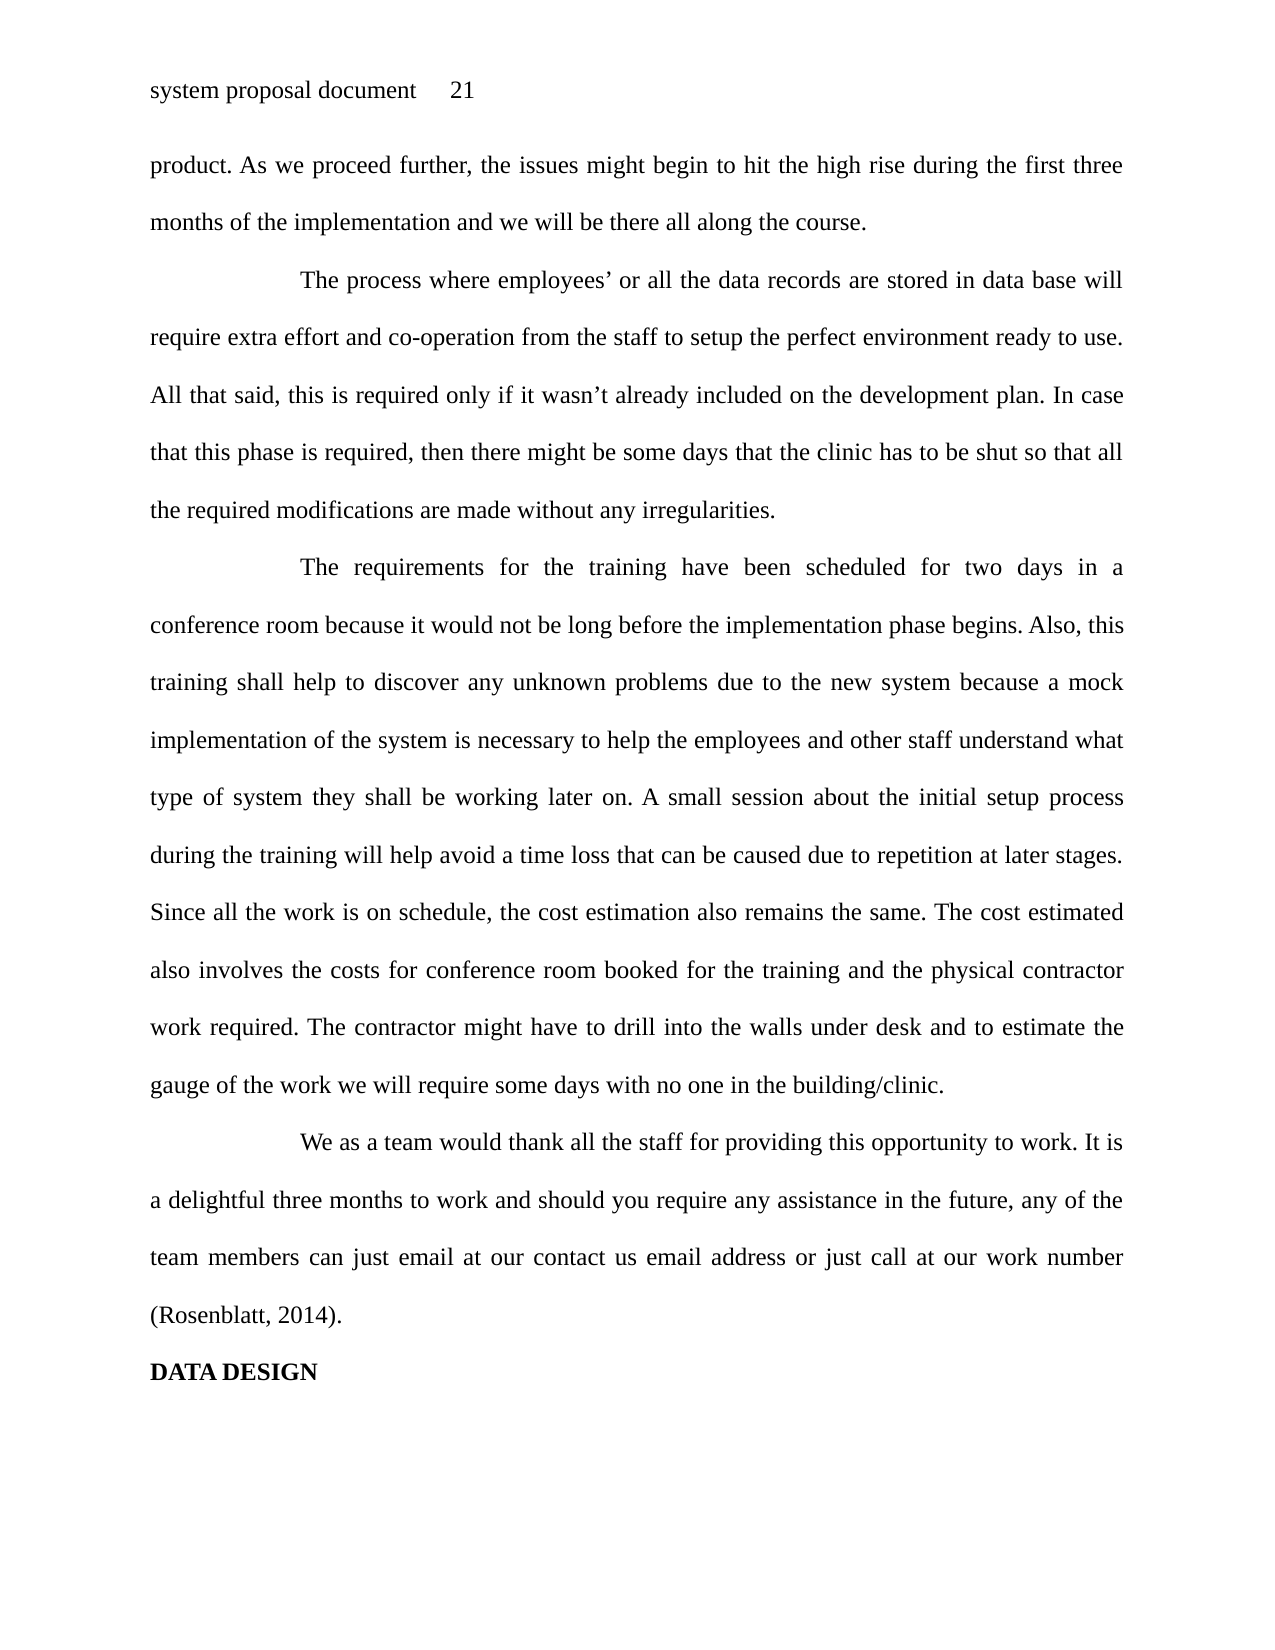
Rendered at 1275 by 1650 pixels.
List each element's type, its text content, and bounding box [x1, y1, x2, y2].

text DATA DESIGN [150, 1357, 1125, 1386]
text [150, 150, 1125, 236]
text The process where employees’ or all the data records are stored in data base will require extra effort and co-operation from the staff to setup the perfect environment ready to use. All that said, this is required only if it wasn’t already included on the development plan. In case that this phase is required, then there might be some days that the clinic has to be shut so that all the required modifications are made without any irregularities. [150, 265, 1125, 524]
text The requirements for the training have been scheduled for two days in a conference room because it would not be long before the implementation phase begins. Also, this training shall help to discover any unknown problems due to the new system because a mock implementation of the system is necessary to help the employees and other staff understand what type of system they shall be working later on. A small session about the initial setup process during the training will help avoid a time loss that can be caused due to repetition at later stages. Since all the work is on schedule, the cost estimation also remains the same. The cost estimated also involves the costs for conference room booked for the training and the physical contractor work required. The contractor might have to drill into the walls under desk and to estimate the gauge of the work we will require some days with no one in the building/clinic. [150, 552, 1125, 1099]
text We as a team would thank all the staff for providing this opportunity to work. It is a delightful three months to work and should you require any assistance in the future, any of the team members can just email at our contact us email address or just call at our work number (Rosenblatt, 2014). [150, 1127, 1125, 1329]
